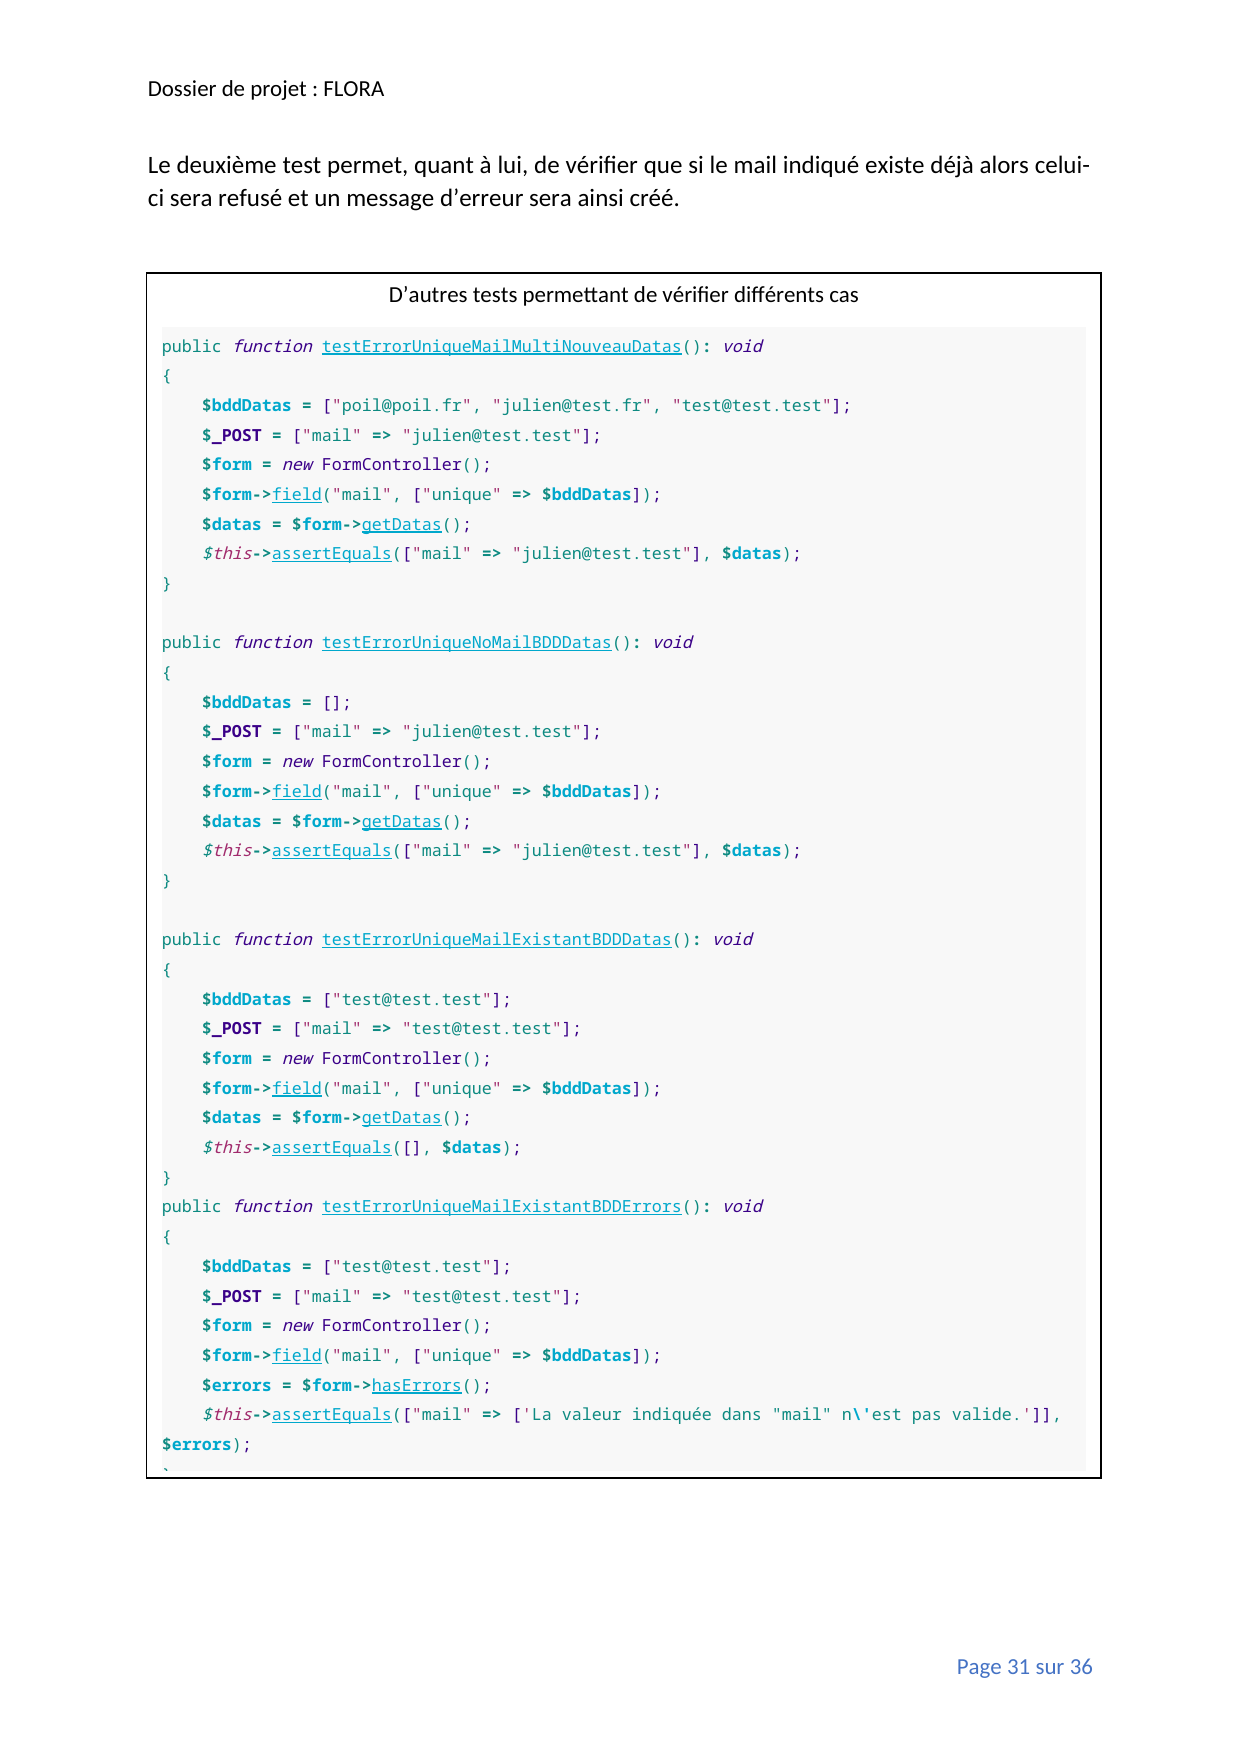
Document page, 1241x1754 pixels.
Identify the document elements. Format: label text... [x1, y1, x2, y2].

text Le deuxième test permet, quant à lui, de vérifier que si le mail indiqué existe déjà alors celui-ci sera refusé et un message d’erreur sera ainsi créé. [148, 149, 1093, 213]
